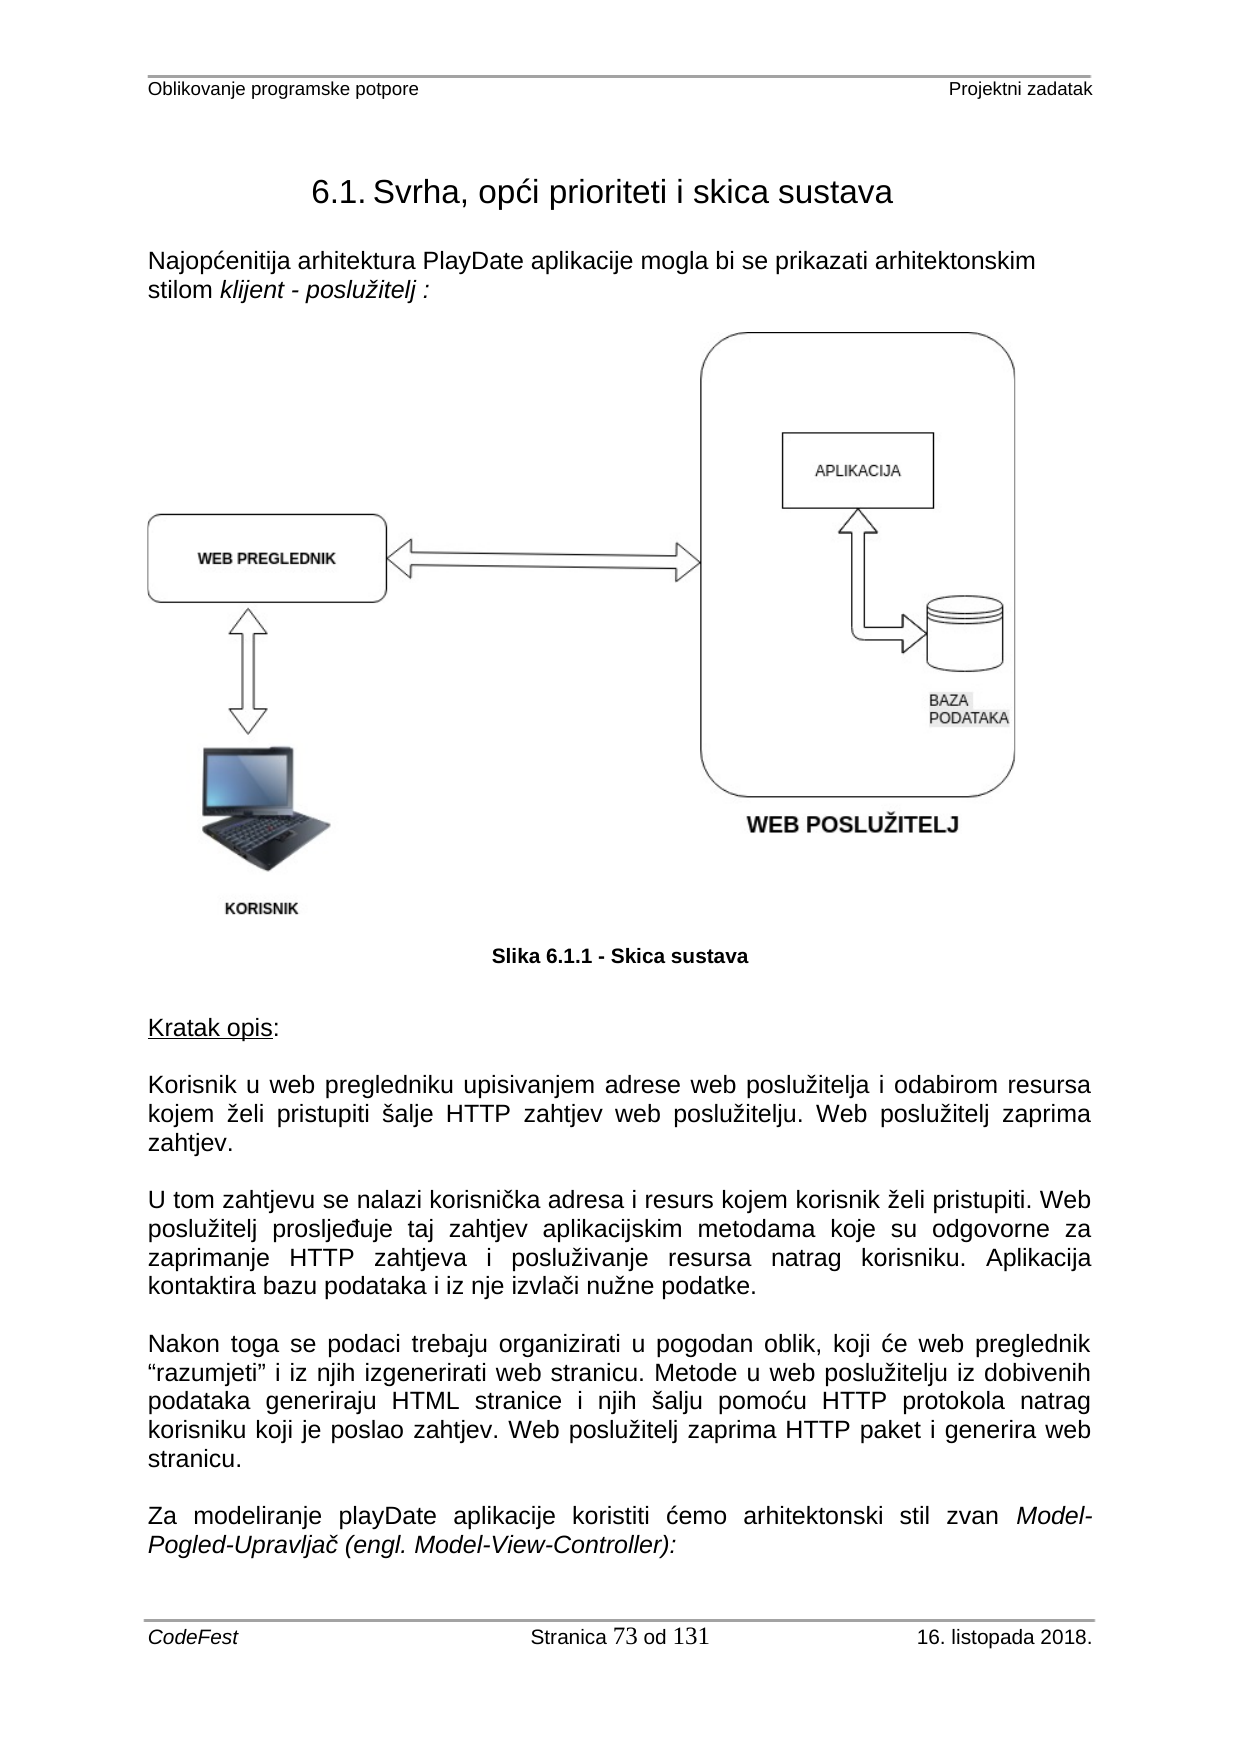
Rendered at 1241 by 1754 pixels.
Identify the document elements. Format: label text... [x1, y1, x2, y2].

picture [147, 332, 1016, 923]
text Najopćenitija arhitektura PlayDate aplikacije mogla bi se prikazati arhitektonskim stilom klijent - poslužitelj : [148, 246, 1093, 303]
text Korisnik u web pregledniku upisivanjem adrese web poslužitelja i odabirom resursa kojem želi pristupiti šalje HTTP zahtjev web poslužitelju. Web poslužitelj zaprima zahtjev. [148, 1070, 1093, 1156]
subtitle Slika 6.1.1 - Skica sustava [148, 944, 1093, 968]
text Nakon toga se podaci trebaju organizirati u pogodan oblik, koji će web preglednik “razumjeti” i iz njih izgenerirati web stranicu. Metode u web poslužitelju iz dobivenih podataka generiraju HTML stranice i njih šalju pomoću HTTP protokola natrag korisniku koji je poslao zahtjev. Web poslužitelj zaprima HTTP paket i generira web stranicu. [148, 1329, 1093, 1473]
text U tom zahtjevu se nalazi korisnička adresa i resurs kojem korisnik želi pristupiti. Web poslužitelj prosljeđuje taj zahtjev aplikacijskim metodama koje su odgovorne za zaprimanje HTTP zahtjeva i posluživanje resursa natrag korisniku. Aplikacija kontaktira bazu podataka i iz nje izvlači nužne podatke. [148, 1185, 1093, 1300]
text Za modeliranje playDate aplikacije koristiti ćemo arhitektonski stil zvan Model-Pogled-Upravljač (engl. Model-View-Controller): [148, 1501, 1093, 1559]
subtitle Svrha, opći prioriteti i skica sustava [252, 173, 1093, 211]
text Kratak opis: [148, 1013, 1093, 1041]
